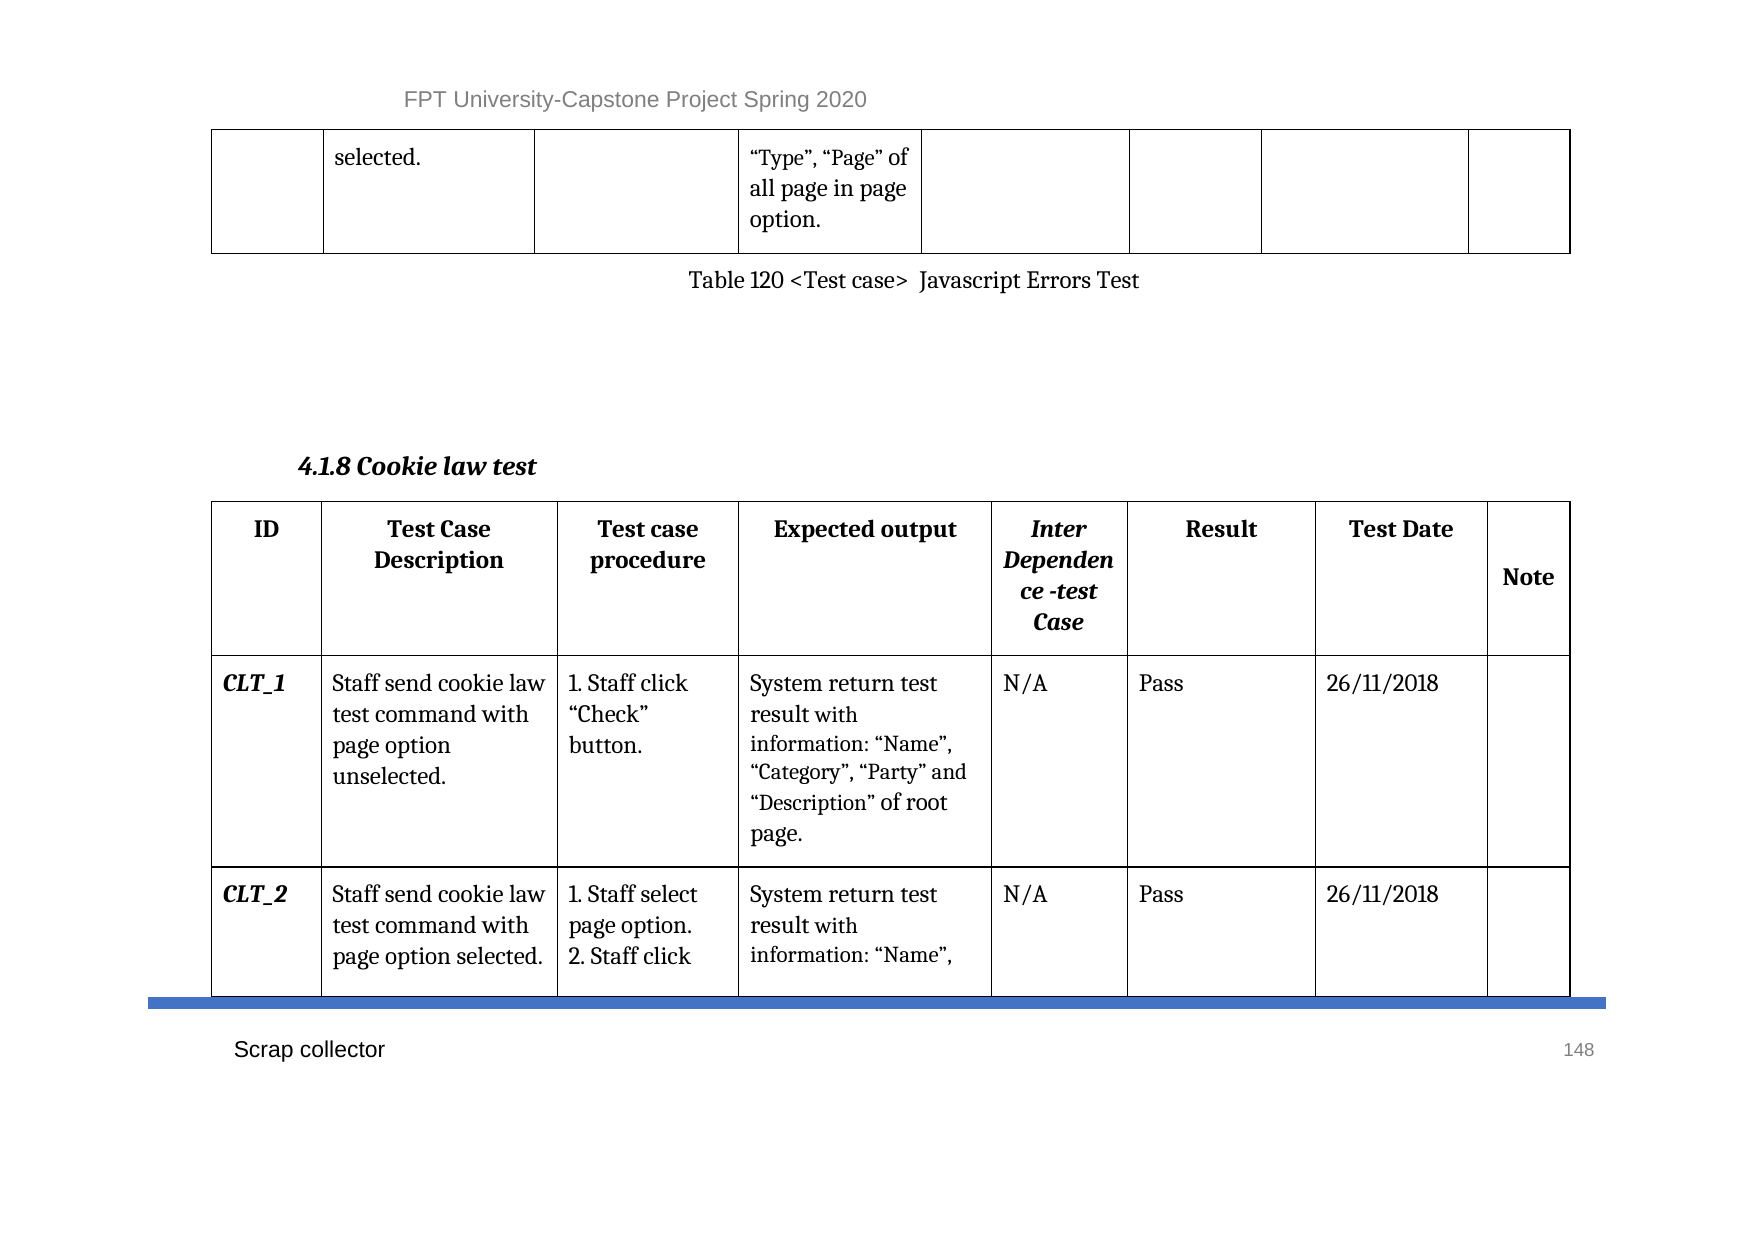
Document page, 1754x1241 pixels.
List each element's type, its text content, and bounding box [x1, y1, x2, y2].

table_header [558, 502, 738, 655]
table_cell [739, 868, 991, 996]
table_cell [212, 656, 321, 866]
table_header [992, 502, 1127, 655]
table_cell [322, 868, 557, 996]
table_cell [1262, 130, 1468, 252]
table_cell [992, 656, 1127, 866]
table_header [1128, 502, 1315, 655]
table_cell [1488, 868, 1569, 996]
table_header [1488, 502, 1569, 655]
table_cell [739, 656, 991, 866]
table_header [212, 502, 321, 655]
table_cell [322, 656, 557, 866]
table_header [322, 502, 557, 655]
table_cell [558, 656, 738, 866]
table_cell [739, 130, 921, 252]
text 4.1.8 Cookie law test [185, 451, 1606, 482]
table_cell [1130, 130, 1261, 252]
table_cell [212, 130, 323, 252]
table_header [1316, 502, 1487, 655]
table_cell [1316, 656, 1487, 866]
text Table 120 <Test case> Javascript Errors Test [148, 266, 1606, 295]
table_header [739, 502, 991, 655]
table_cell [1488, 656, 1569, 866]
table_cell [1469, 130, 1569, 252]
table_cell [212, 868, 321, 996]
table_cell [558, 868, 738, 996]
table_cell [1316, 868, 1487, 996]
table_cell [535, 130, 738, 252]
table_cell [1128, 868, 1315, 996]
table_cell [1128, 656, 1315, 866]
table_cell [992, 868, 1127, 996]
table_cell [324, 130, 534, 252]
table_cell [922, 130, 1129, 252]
